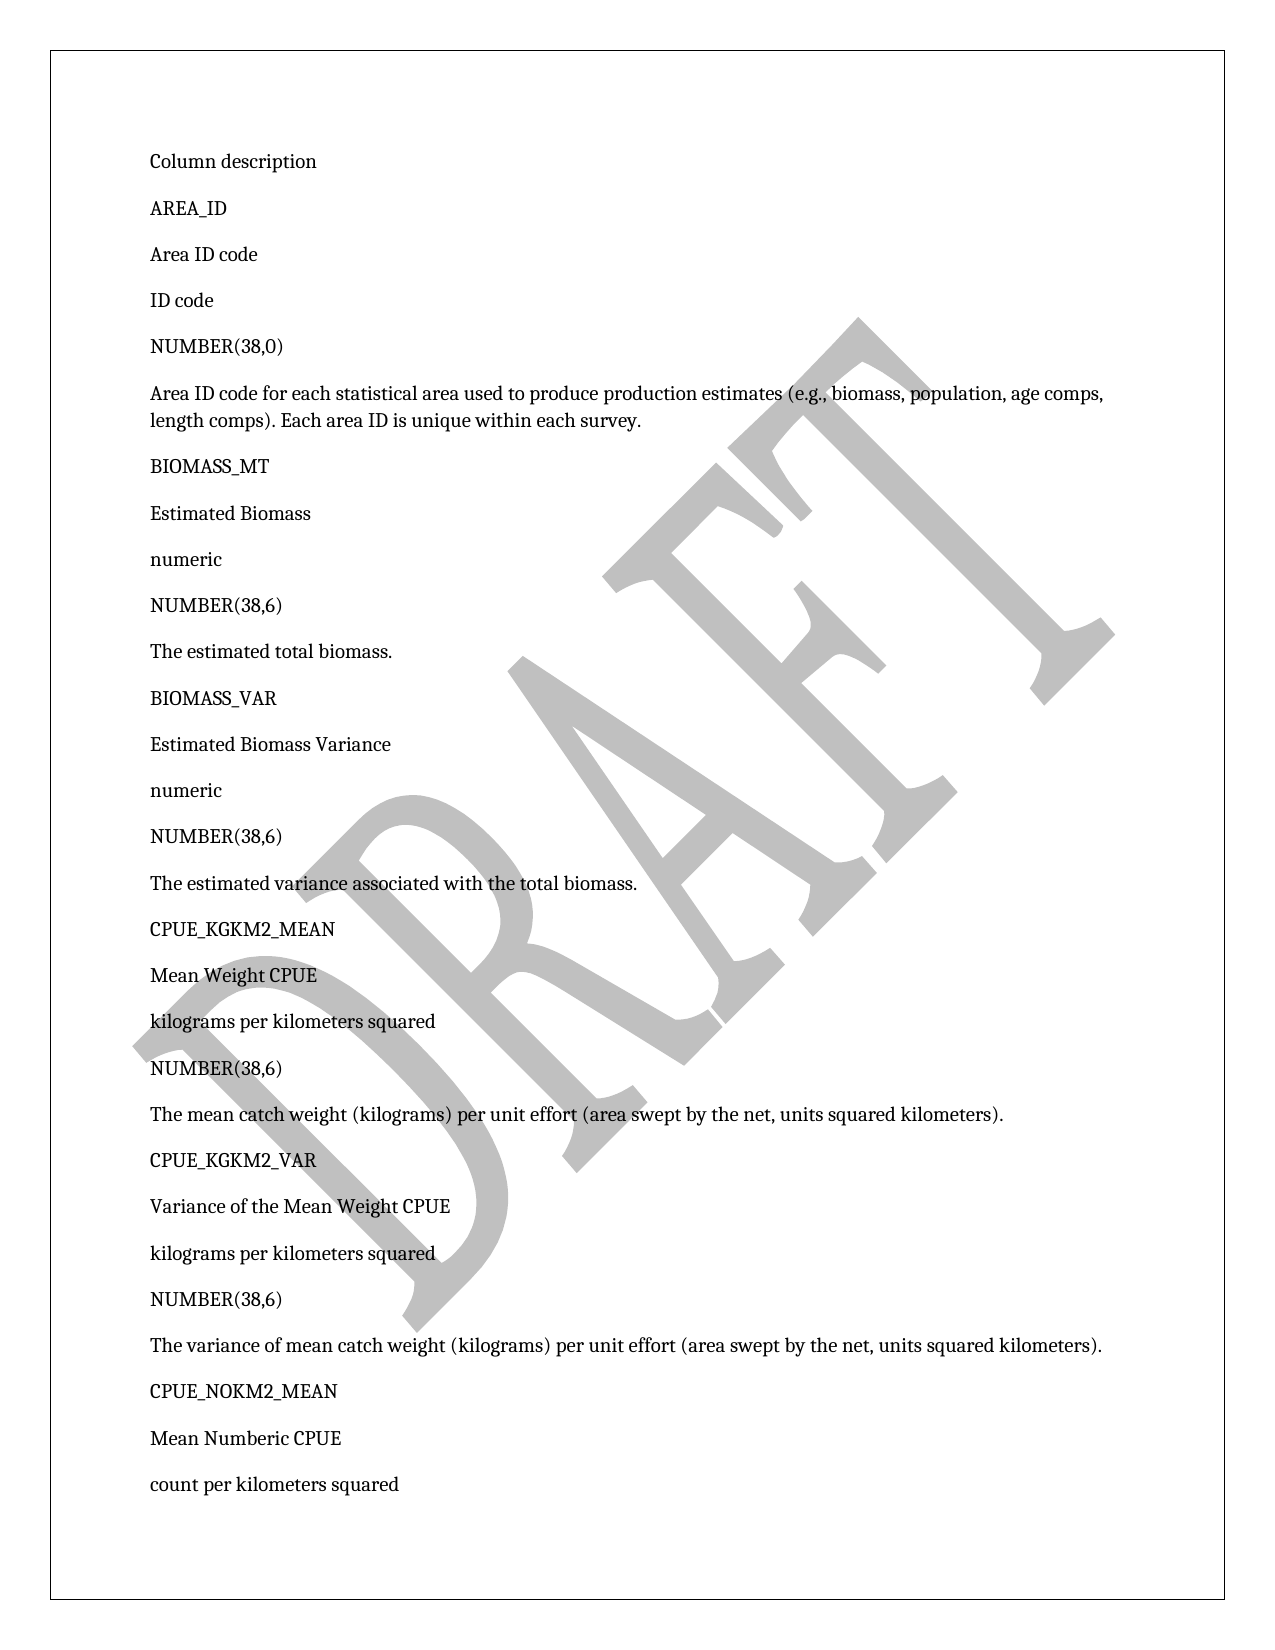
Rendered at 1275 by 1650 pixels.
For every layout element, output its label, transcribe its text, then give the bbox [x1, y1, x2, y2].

text AREA_ID [150, 196, 1125, 220]
text numeric [150, 779, 1125, 803]
text The variance of mean catch weight (kilograms) per unit effort (area swept by the net, units squared kilometers). [150, 1334, 1125, 1358]
text ID code [150, 289, 1125, 313]
text CPUE_NOKM2_MEAN [150, 1380, 1125, 1404]
text Variance of the Mean Weight CPUE [150, 1195, 1125, 1219]
text count per kilometers squared [150, 1472, 1125, 1496]
text The estimated variance associated with the total biomass. [150, 871, 1125, 895]
text Estimated Biomass [150, 501, 1125, 525]
text CPUE_KGKM2_MEAN [150, 917, 1125, 941]
text NUMBER(38,6) [150, 1287, 1125, 1311]
text NUMBER(38,6) [150, 594, 1125, 618]
text NUMBER(38,6) [150, 1056, 1125, 1080]
text NUMBER(38,0) [150, 335, 1125, 359]
text The mean catch weight (kilograms) per unit effort (area swept by the net, units squared kilometers). [150, 1102, 1125, 1126]
text Area ID code for each statistical area used to produce production estimates (e.g., biomass, population, age comps, length comps). Each area ID is unique within each survey. [150, 381, 1125, 433]
text Area ID code [150, 242, 1125, 266]
text NUMBER(38,6) [150, 825, 1125, 849]
text Mean Numberic CPUE [150, 1426, 1125, 1450]
text Mean Weight CPUE [150, 964, 1125, 988]
text BIOMASS_VAR [150, 686, 1125, 710]
text Column description [150, 150, 1125, 174]
text The estimated total biomass. [150, 640, 1125, 664]
text BIOMASS_MT [150, 455, 1125, 479]
text numeric [150, 547, 1125, 571]
text kilograms per kilometers squared [150, 1010, 1125, 1034]
text Estimated Biomass Variance [150, 732, 1125, 756]
text kilograms per kilometers squared [150, 1241, 1125, 1265]
text CPUE_KGKM2_VAR [150, 1149, 1125, 1173]
